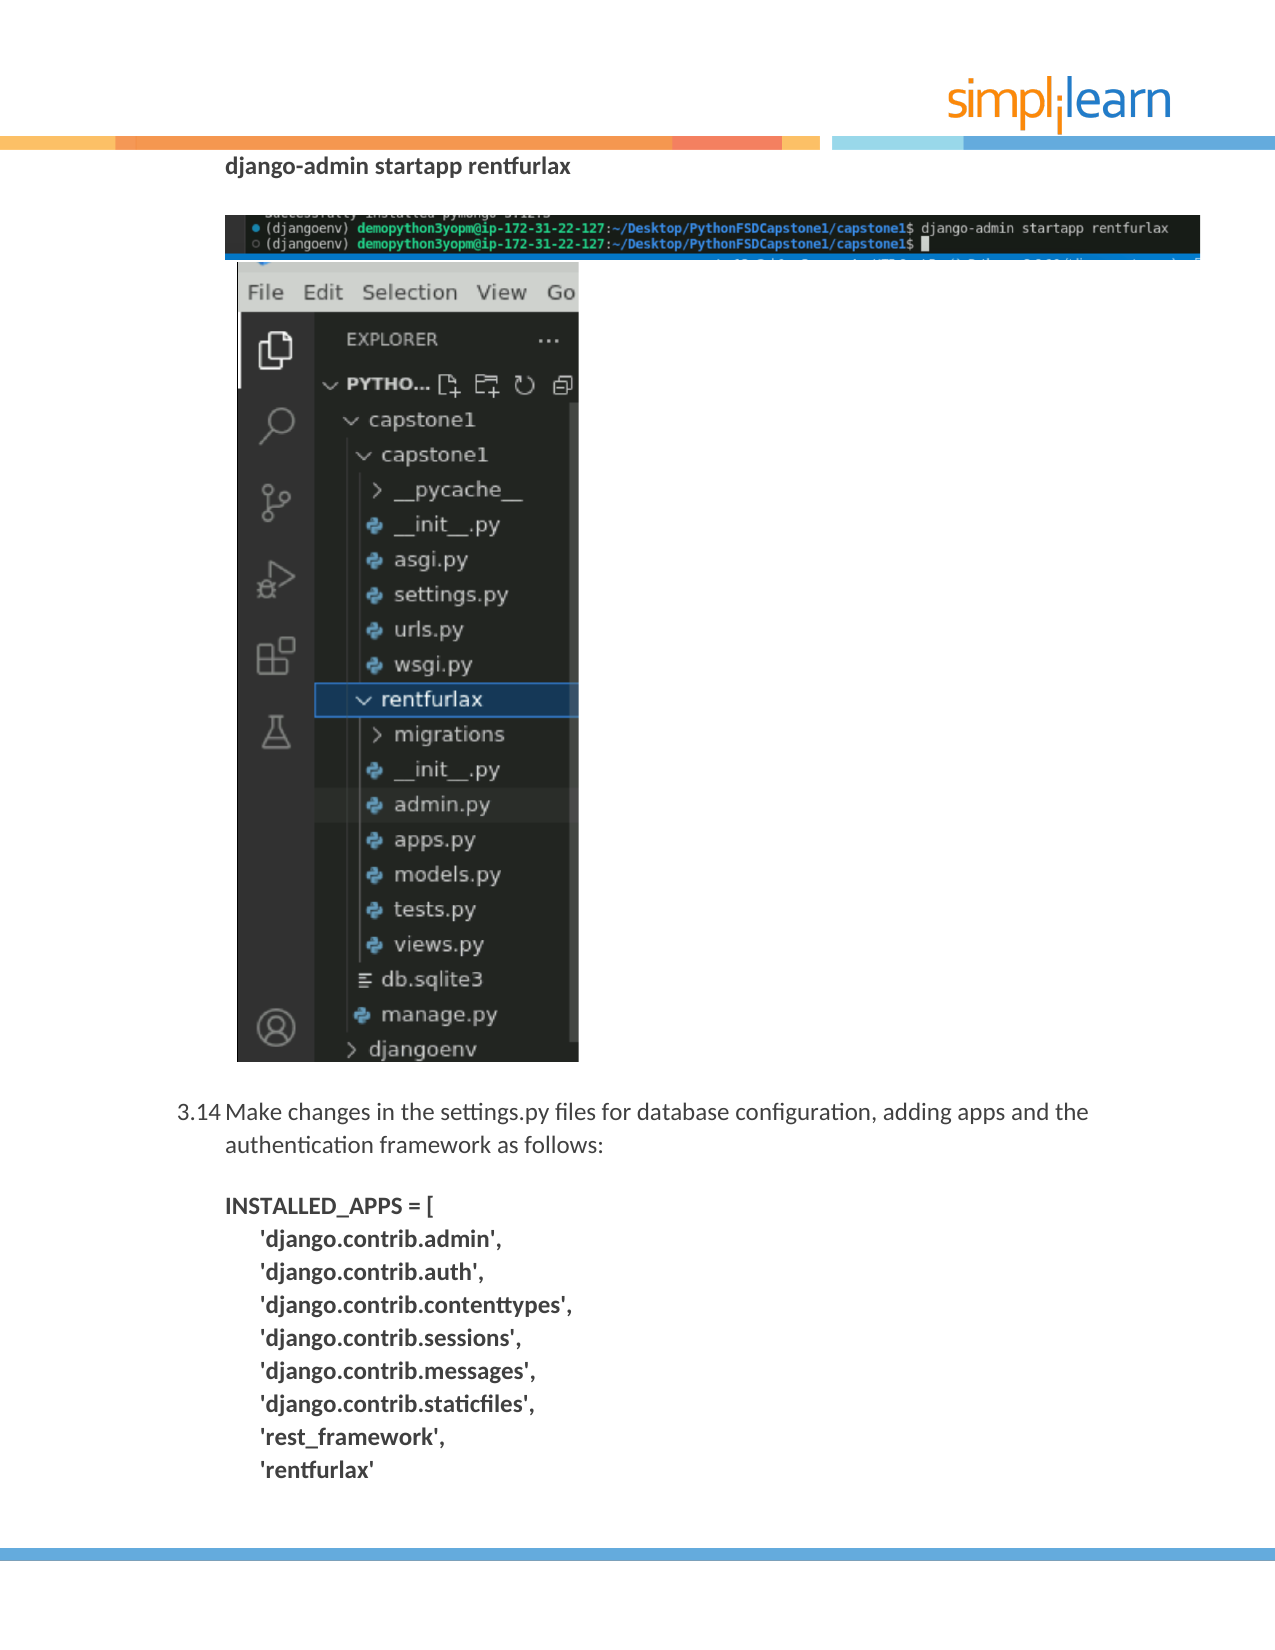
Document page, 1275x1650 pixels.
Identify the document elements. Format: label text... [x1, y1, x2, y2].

text 'django.contrib.auth', [237, 1256, 1125, 1287]
text 'rentfurlax' [237, 1454, 1125, 1484]
picture [225, 215, 1200, 260]
picture [0, 1548, 1275, 1562]
picture [0, 76, 1275, 150]
list Make changes in the settings.py files for database configuration, adding apps and the authentication framework as follows: INSTALLED_APPS = [ [177, 1096, 1125, 1221]
picture [237, 262, 579, 1062]
text 'django.contrib.admin', [237, 1223, 1125, 1254]
text 'django.contrib.contenttypes', [237, 1289, 1125, 1320]
text 'rest_framework', [237, 1421, 1125, 1451]
text 'django.contrib.staticfiles', [237, 1388, 1125, 1418]
text 'django.contrib.messages', [237, 1355, 1125, 1386]
text 'django.contrib.sessions', [237, 1322, 1125, 1353]
